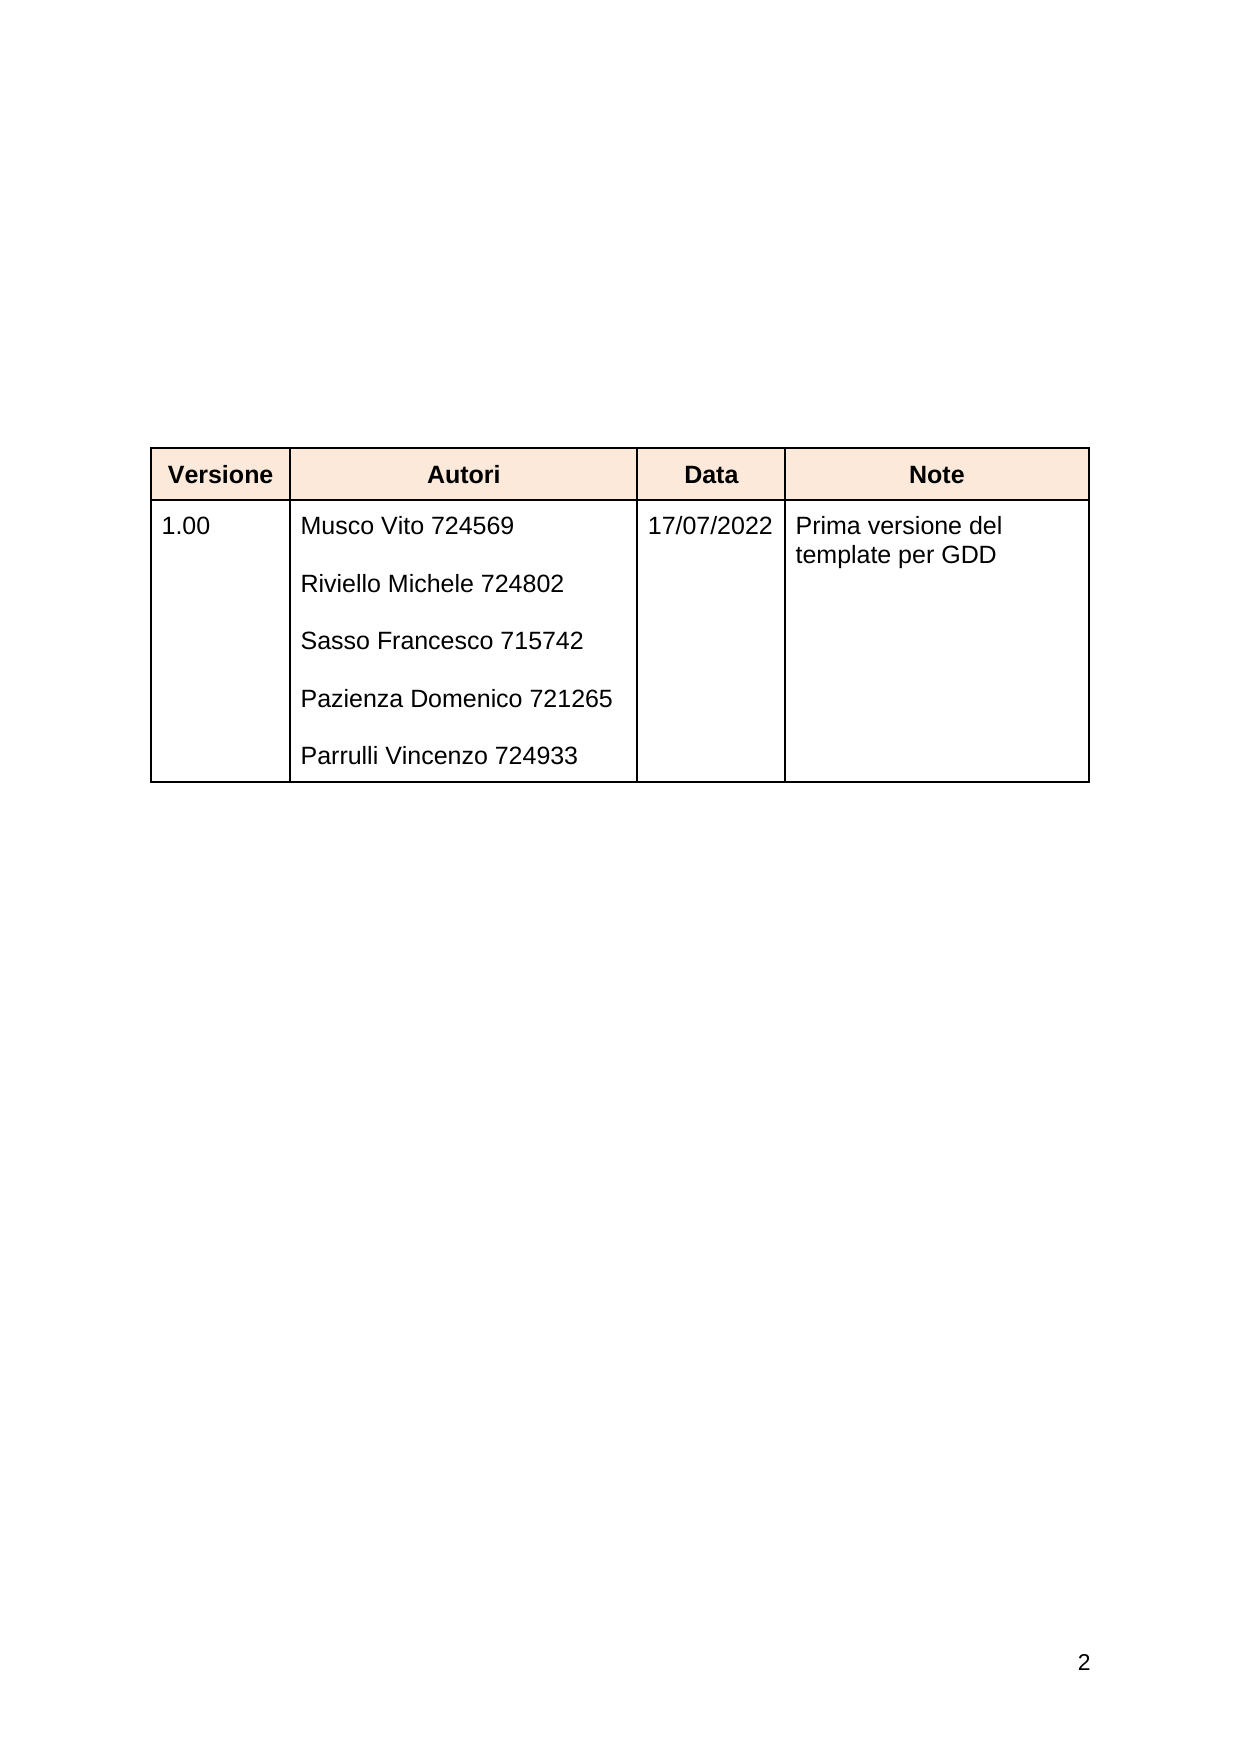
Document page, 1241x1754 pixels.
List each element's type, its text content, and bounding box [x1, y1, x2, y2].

table_header Note [786, 449, 1088, 499]
table_header Autori [291, 449, 636, 499]
table_cell 1.00 [152, 501, 289, 781]
table_header Versione [152, 449, 289, 499]
table_cell Prima versione del template per GDD [786, 501, 1088, 781]
table_cell 17/07/2022 [638, 501, 784, 781]
table_header Data [638, 449, 784, 499]
table_cell Musco Vito 724569 Riviello Michele 724802 Sasso Francesco 715742 Pazienza Domenico 721265 Parrulli Vincenzo 724933 [291, 501, 636, 781]
